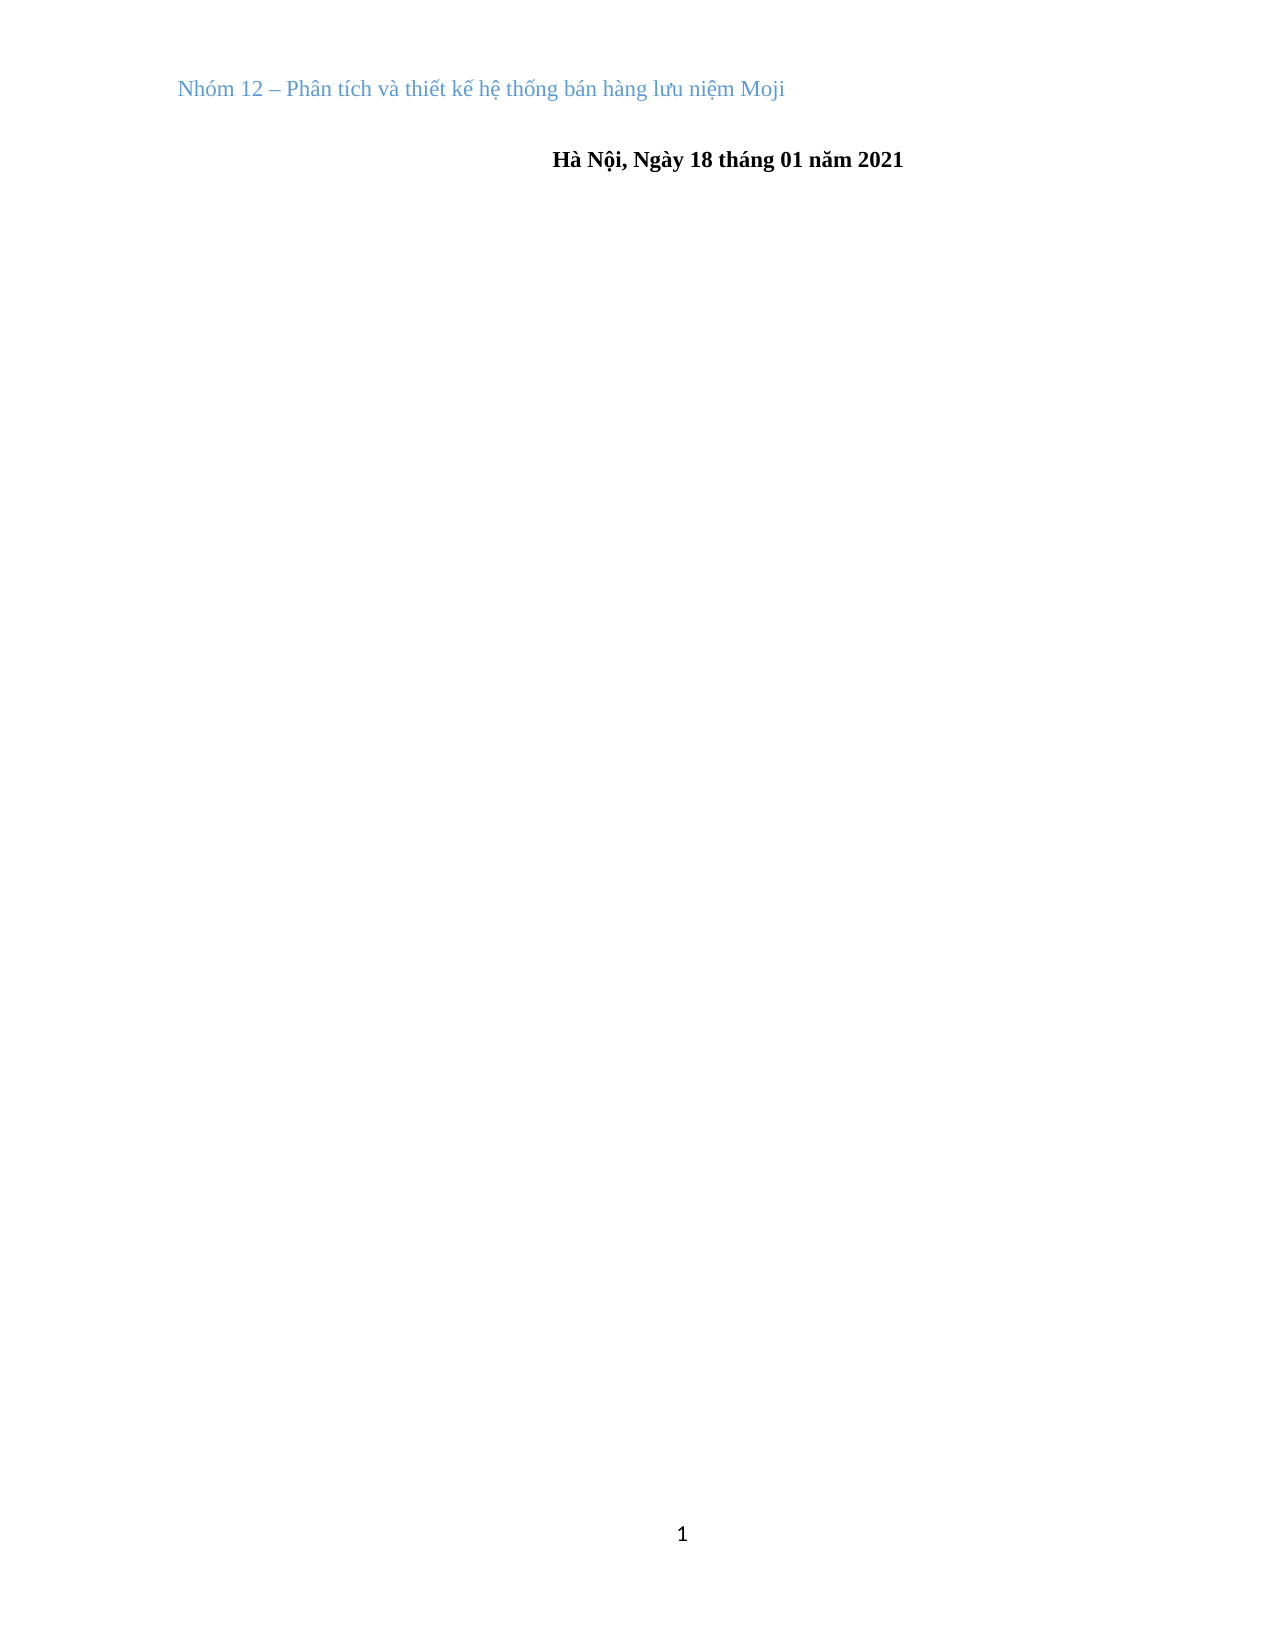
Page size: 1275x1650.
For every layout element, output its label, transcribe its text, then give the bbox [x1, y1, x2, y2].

text Hà Nội, Ngày 18 tháng 01 năm 2021 [477, 146, 1186, 172]
